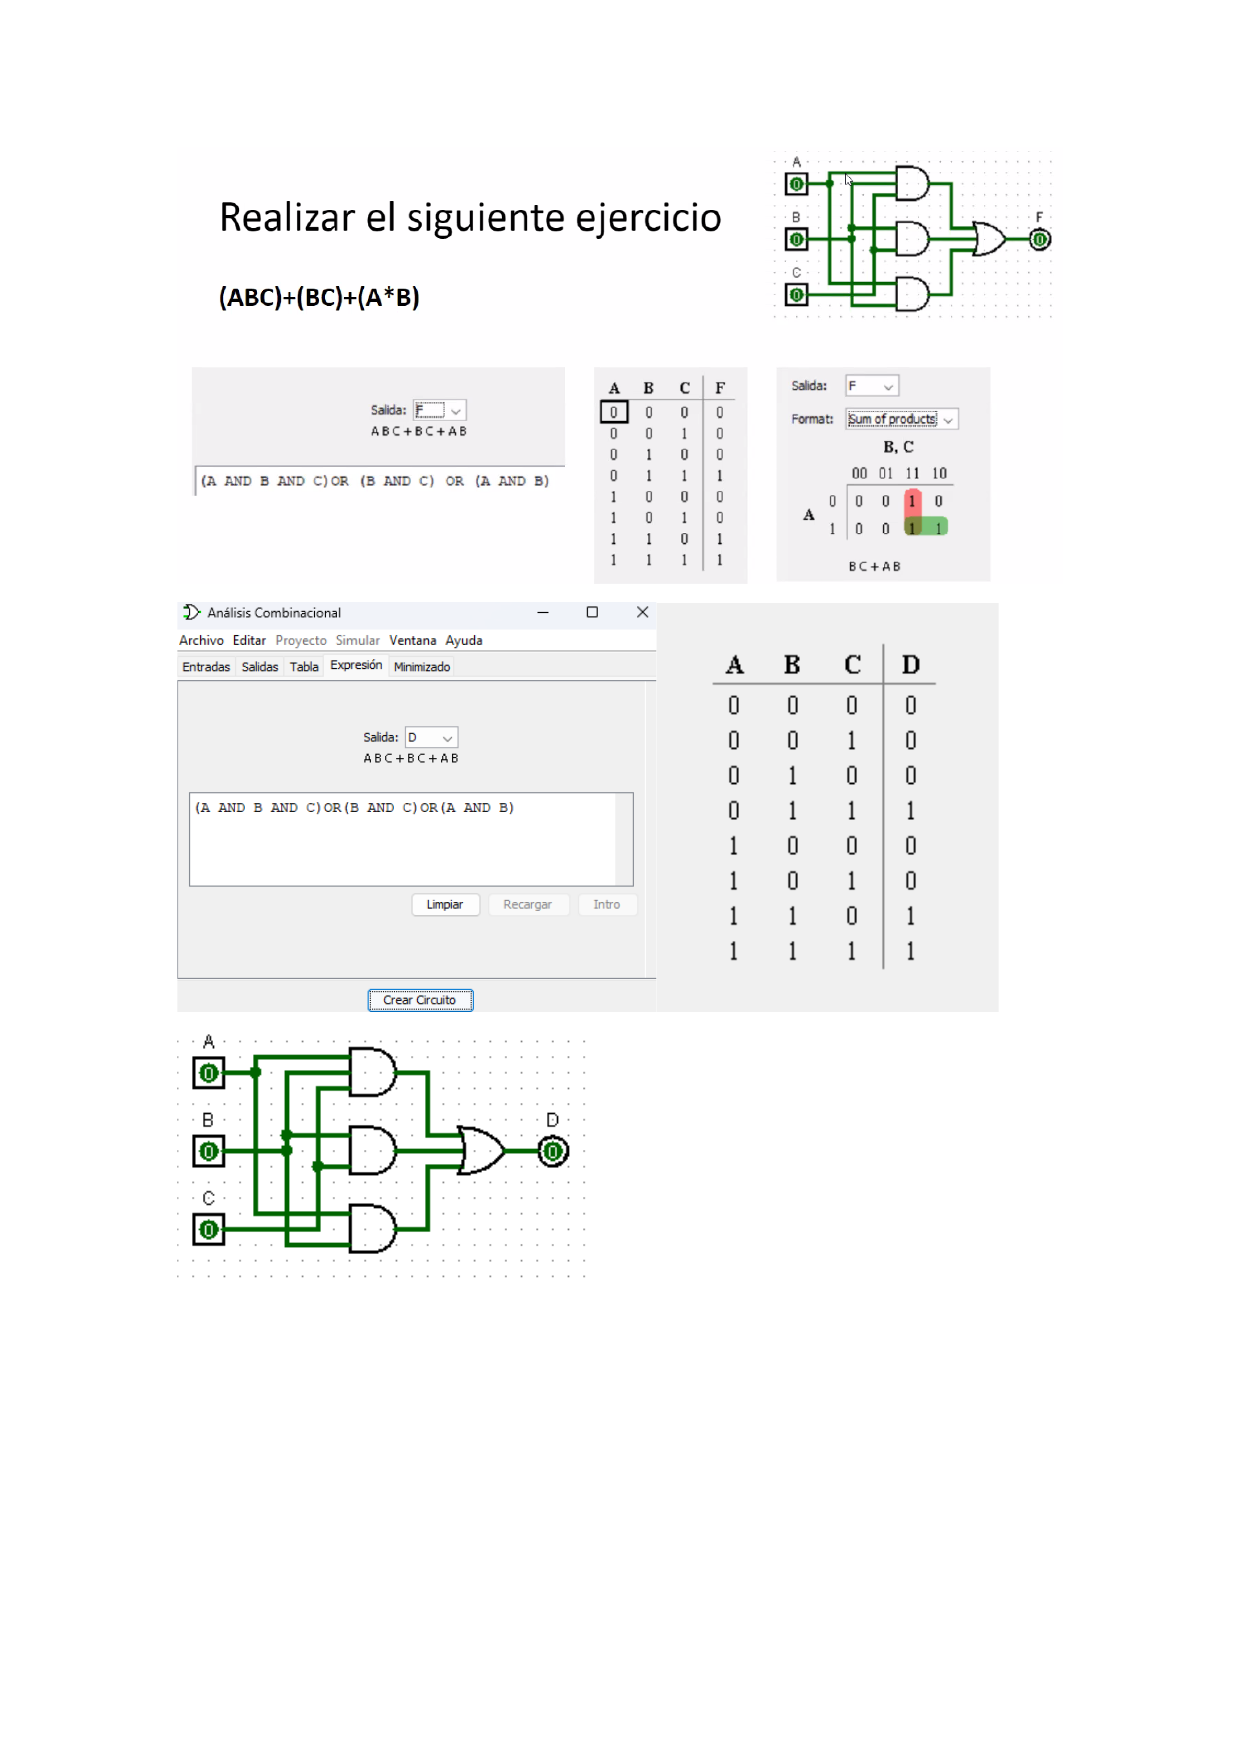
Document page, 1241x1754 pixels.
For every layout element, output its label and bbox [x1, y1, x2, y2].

picture [177, 1030, 593, 1279]
picture [177, 602, 999, 1012]
picture [177, 147, 1063, 584]
